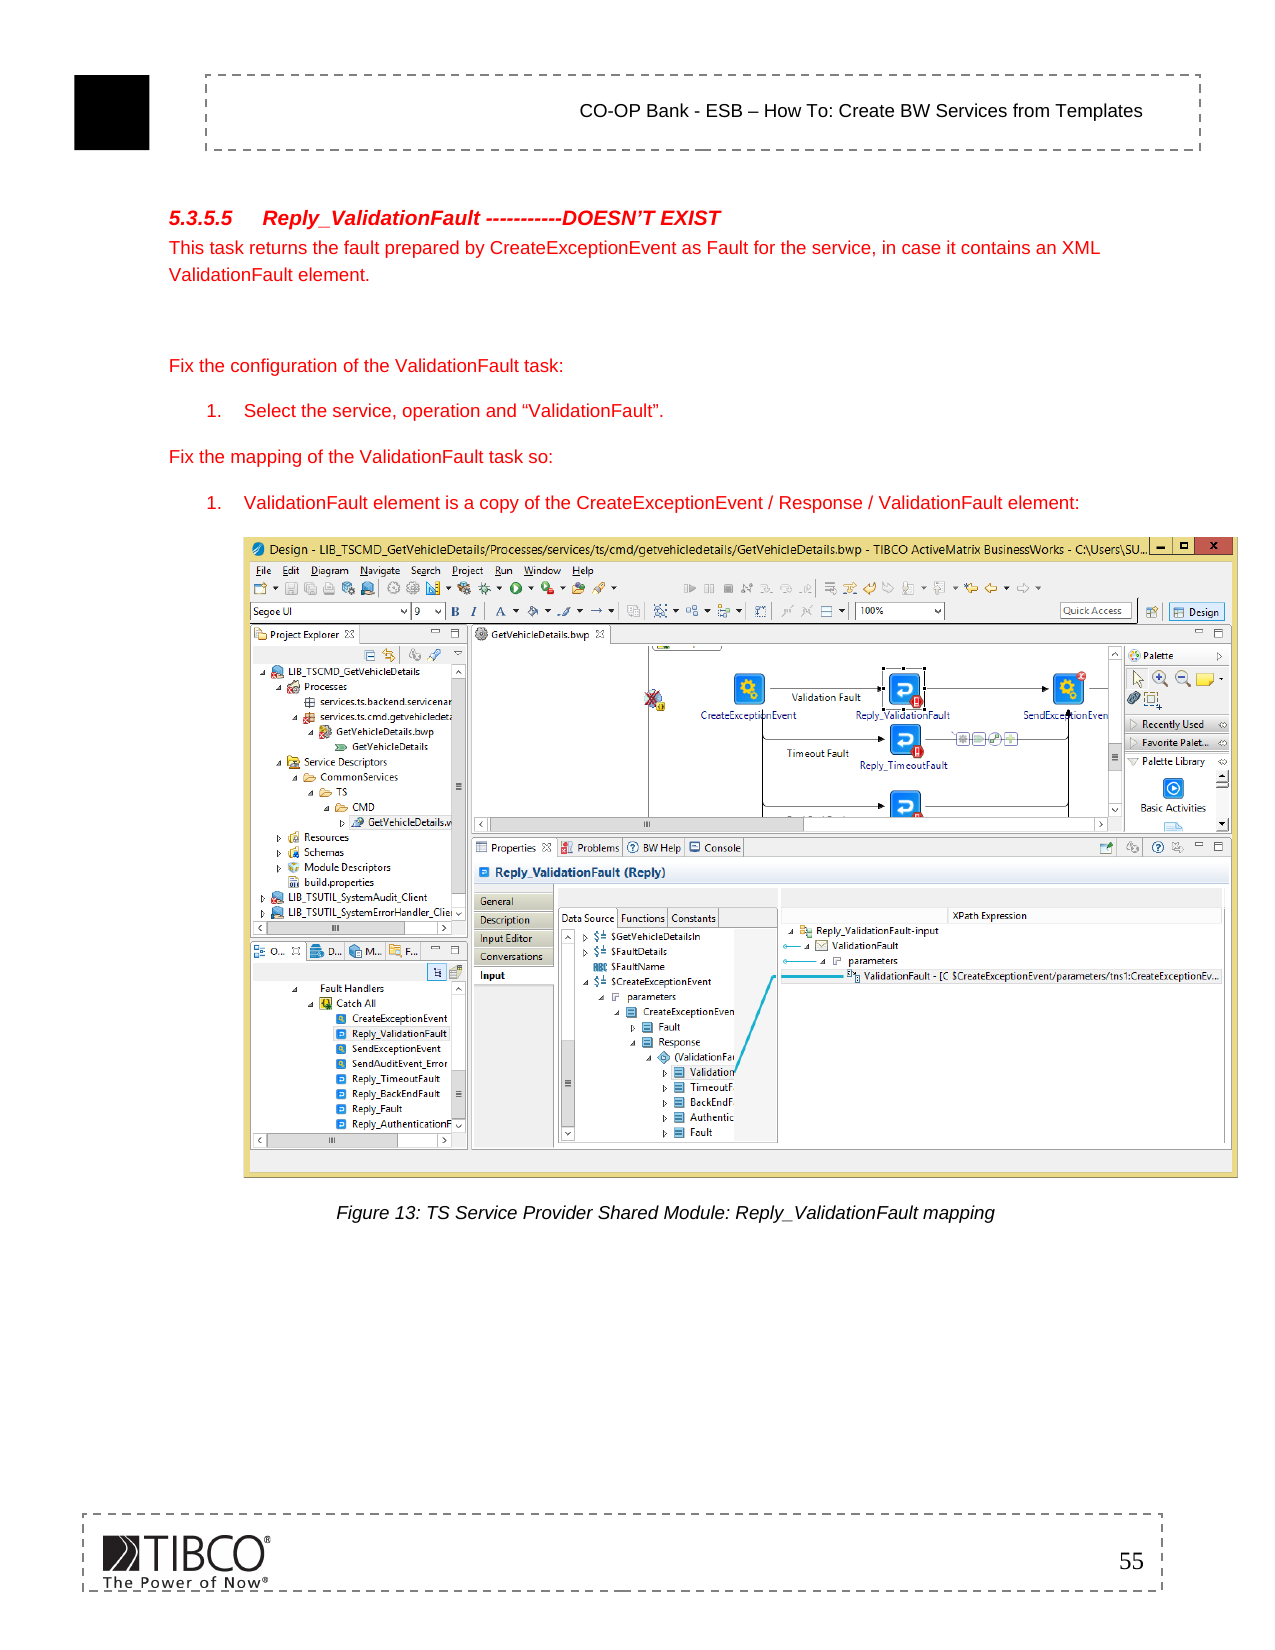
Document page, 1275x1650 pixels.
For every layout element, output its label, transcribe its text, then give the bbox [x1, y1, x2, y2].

subtitle Reply_ValidationFault -----------DOESN’T EXIST [169, 206, 1162, 230]
text Fix the mapping of the ValidationFault task so: [169, 446, 1162, 467]
text Figure 13: TS Service Provider Shared Module: Reply_ValidationFault mapping [169, 1202, 1162, 1223]
list Select the service, operation and “ValidationFault”. [206, 400, 1162, 422]
list ValidationFault element is a copy of the CreateExceptionEvent / Response / ValidationFault element: [206, 491, 1162, 513]
text Fix the configuration of the ValidationFault task: [169, 354, 1162, 376]
text This task returns the fault prepared by CreateExceptionEvent as Fault for the service, in case it contains an XML ValidationFault element. [169, 236, 1162, 285]
picture [103, 1535, 271, 1588]
picture [243, 537, 1238, 1178]
